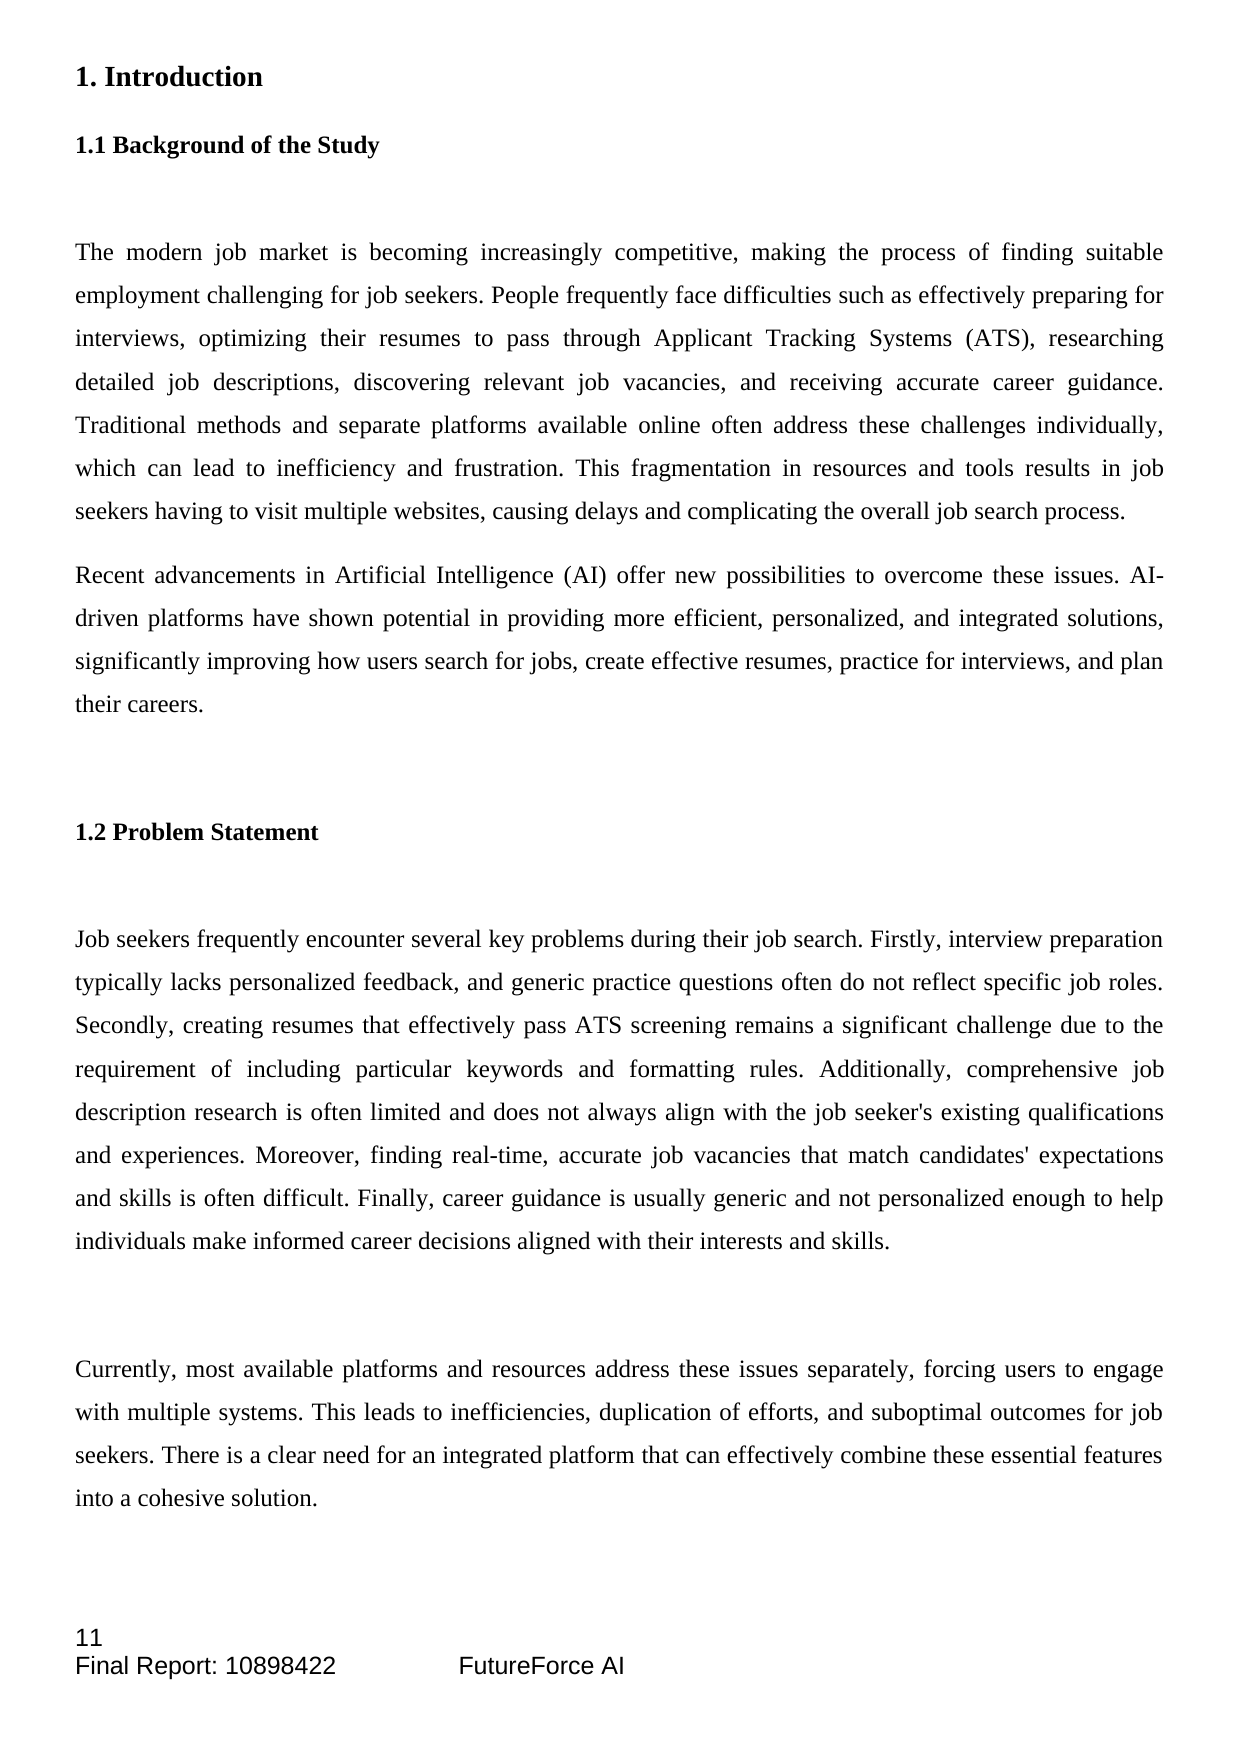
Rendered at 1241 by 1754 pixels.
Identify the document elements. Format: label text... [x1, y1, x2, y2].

text Recent advancements in Artificial Intelligence (AI) offer new possibilities to overcome these issues. AI-driven platforms have shown potential in providing more efficient, personalized, and integrated solutions, significantly improving how users search for jobs, create effective resumes, practice for interviews, and plan their careers. [75, 560, 1165, 718]
text Job seekers frequently encounter several key problems during their job search. Firstly, interview preparation typically lacks personalized feedback, and generic practice questions often do not reflect specific job roles. Secondly, creating resumes that effectively pass ATS screening remains a significant challenge due to the requirement of including particular keywords and formatting rules. Additionally, comprehensive job description research is often limited and does not always align with the job seeker's existing qualifications and experiences. Moreover, finding real-time, accurate job vacancies that match candidates' expectations and skills is often difficult. Finally, career guidance is usually generic and not personalized enough to help individuals make informed career decisions aligned with their interests and skills. [75, 924, 1165, 1255]
text The modern job market is becoming increasingly competitive, making the process of finding suitable employment challenging for job seekers. People frequently face difficulties such as effectively preparing for interviews, optimizing their resumes to pass through Applicant Tracking Systems (ATS), researching detailed job descriptions, discovering relevant job vacancies, and receiving accurate career guidance. Traditional methods and separate platforms available online often address these challenges individually, which can lead to inefficiency and frustration. This fragmentation in resources and tools results in job seekers having to visit multiple websites, causing delays and complicating the overall job search process. [75, 237, 1165, 525]
subtitle 1.2 Problem Statement [75, 817, 1165, 846]
subtitle 1.1 Background of the Study [75, 130, 1165, 159]
text Currently, most available platforms and resources address these issues separately, forcing users to engage with multiple systems. This leads to inefficiencies, duplication of efforts, and suboptimal outcomes for job seekers. There is a clear need for an integrated platform that can effectively combine these essential features into a cohesive solution. [75, 1354, 1165, 1512]
subtitle 1. Introduction [75, 59, 1165, 93]
